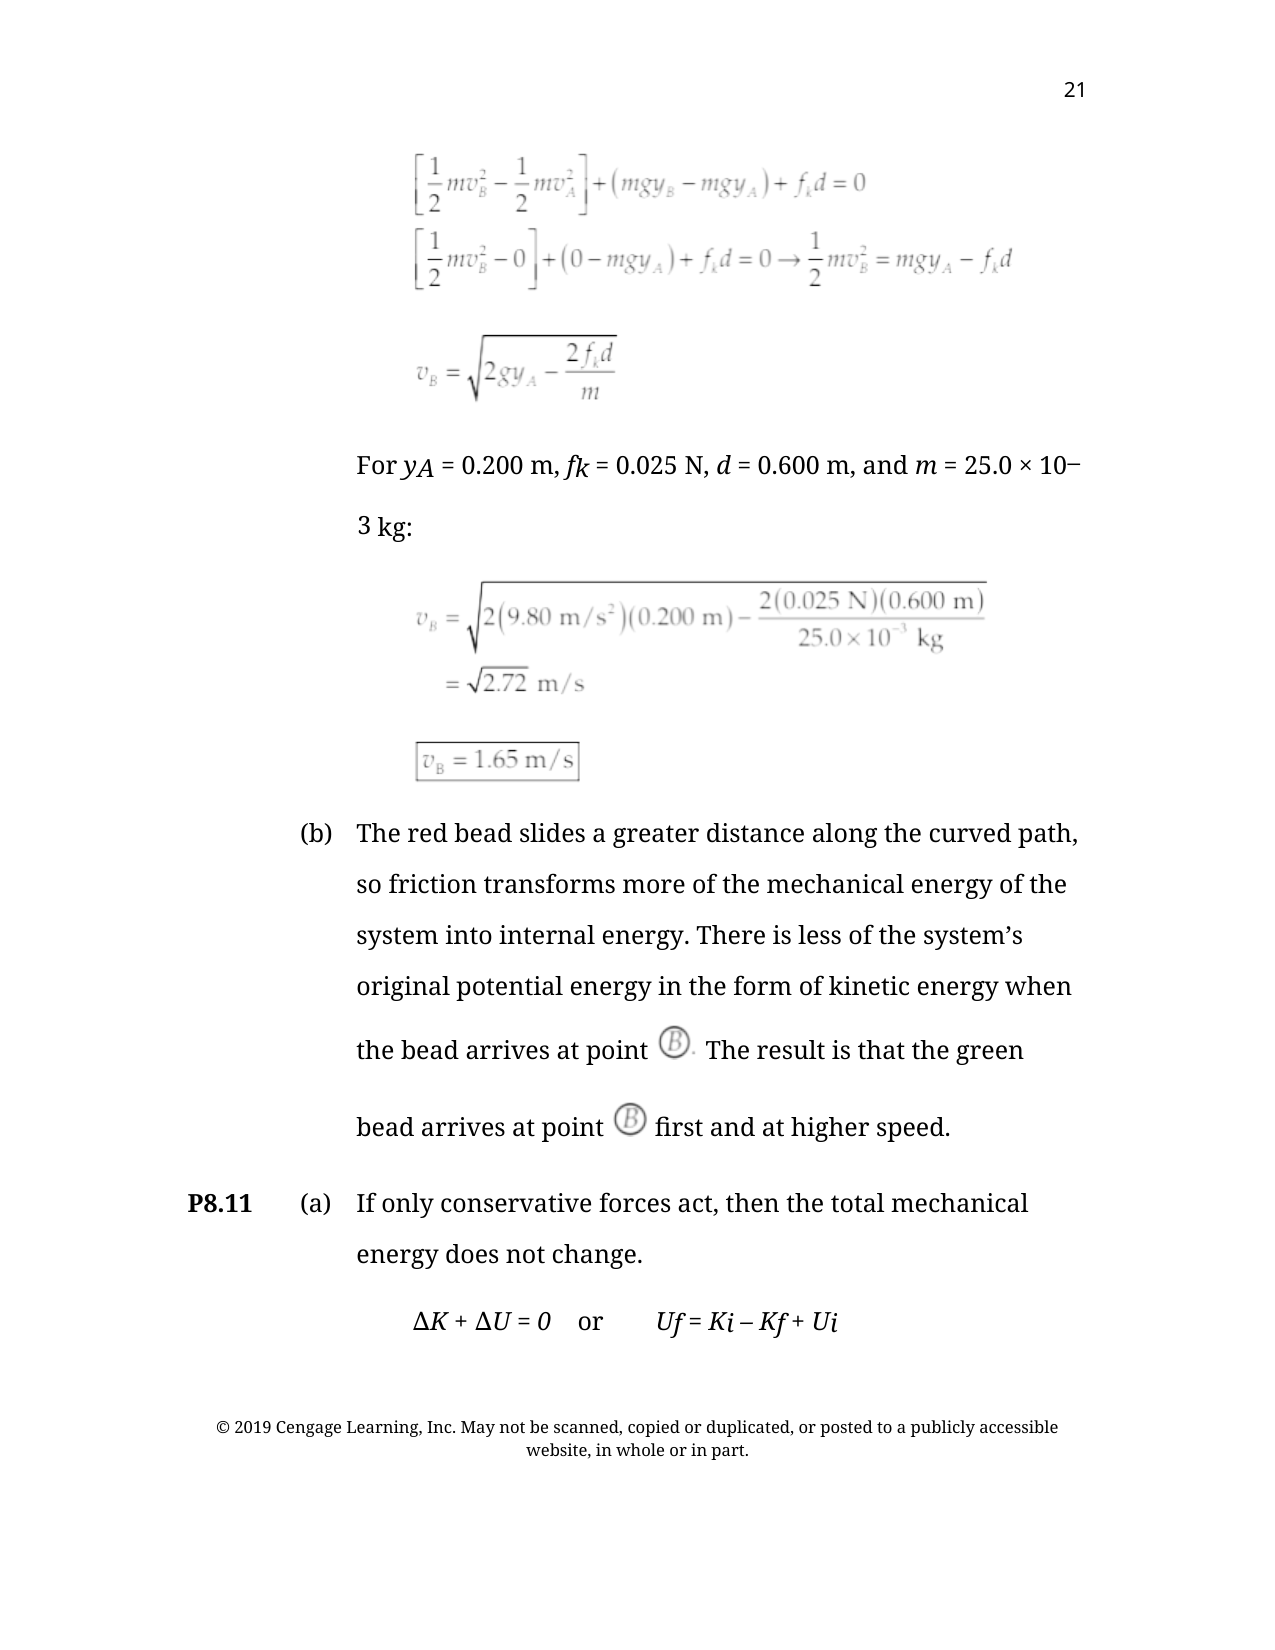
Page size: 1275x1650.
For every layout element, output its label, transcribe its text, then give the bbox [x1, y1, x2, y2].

text ∆K + ∆U = 0 or Uf = Ki – Kf + Ui [187, 1300, 1087, 1340]
text (b) The red bead slides a greater distance along the curved path, so friction transforms more of the mechanical energy of the system into internal energy. There is less of the system’s original potential energy in the form of kinetic energy when the bead arrives at point The result is that the green bead arrives at point first and at higher speed. [187, 816, 1087, 1156]
text For yA = 0.200 m, fk = 0.025 N, d = 0.600 m, and m = 25.0 × 10–3 kg: [187, 442, 1087, 547]
text P8.11 (a) If only conservative forces act, then the total mechanical energy does not change. [187, 1186, 1087, 1271]
